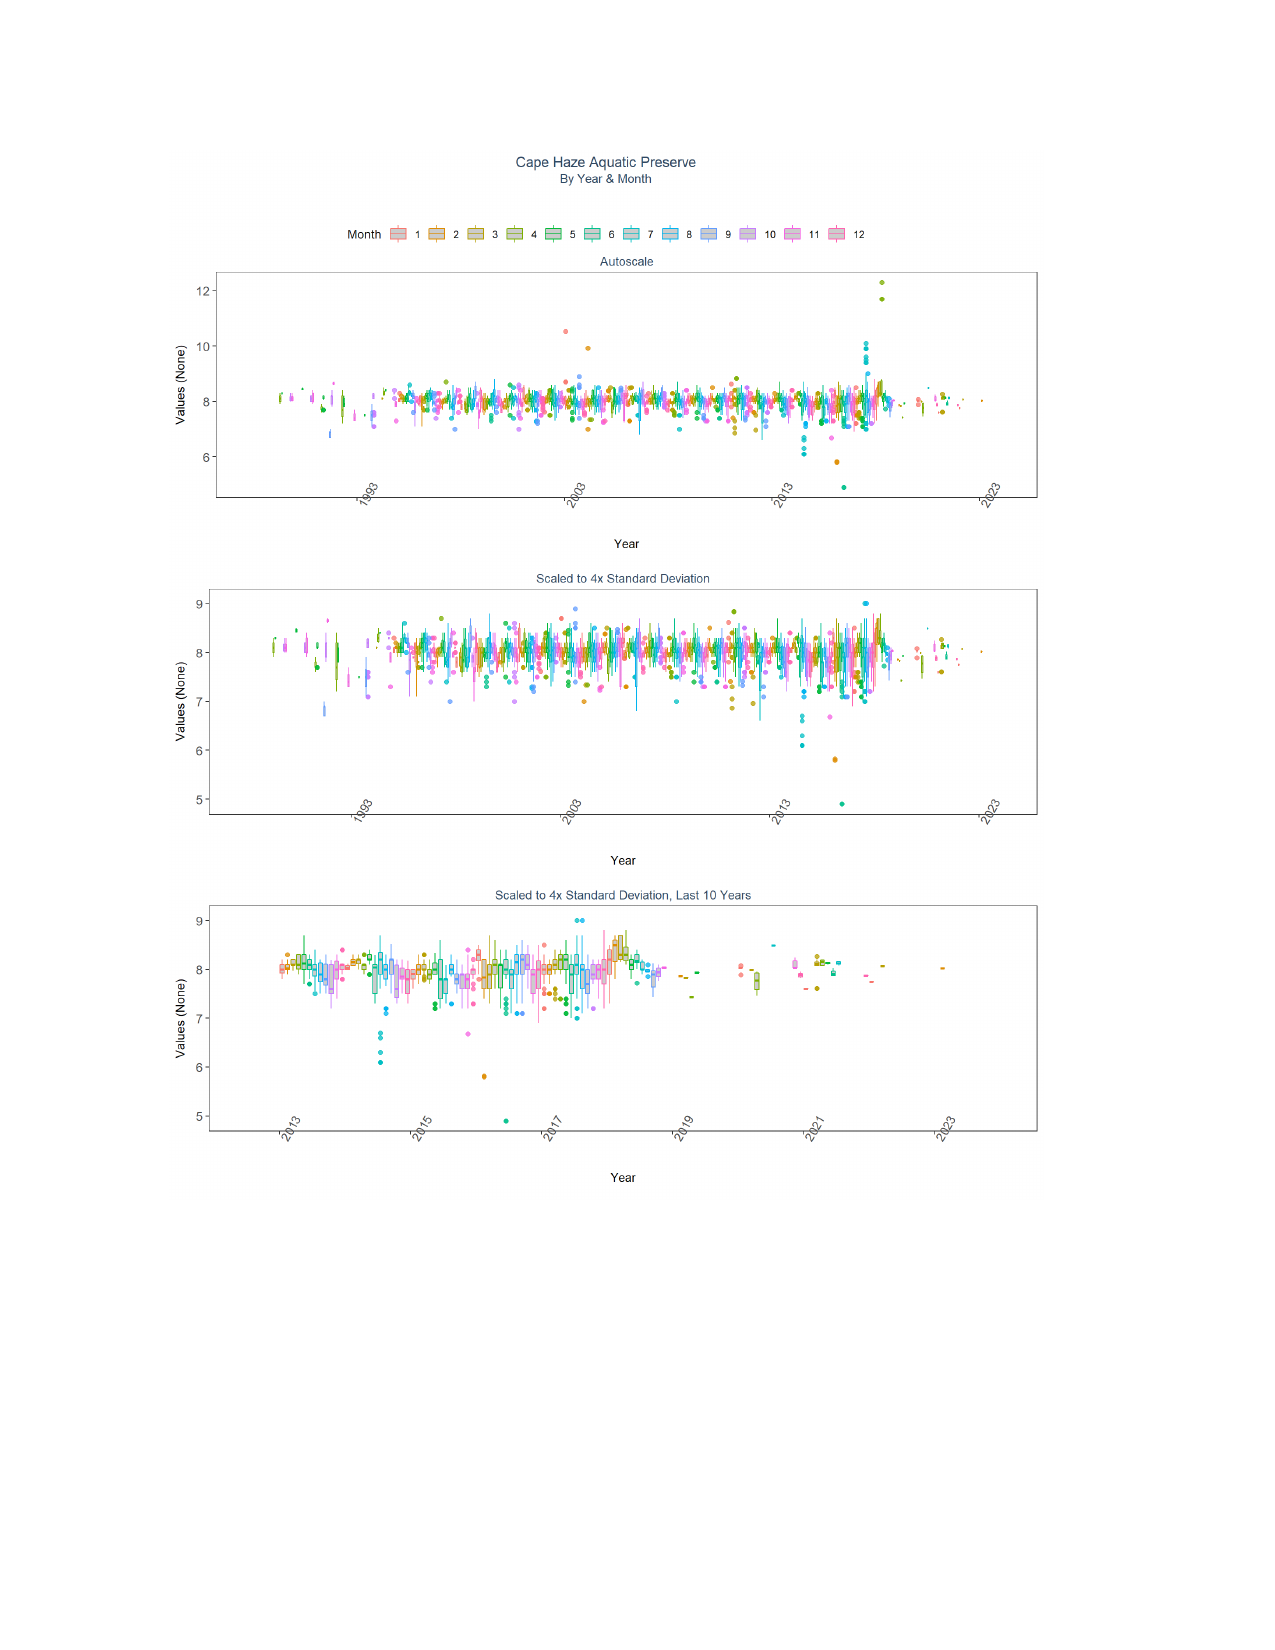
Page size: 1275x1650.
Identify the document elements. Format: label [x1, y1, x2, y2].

picture [168, 150, 1044, 1200]
